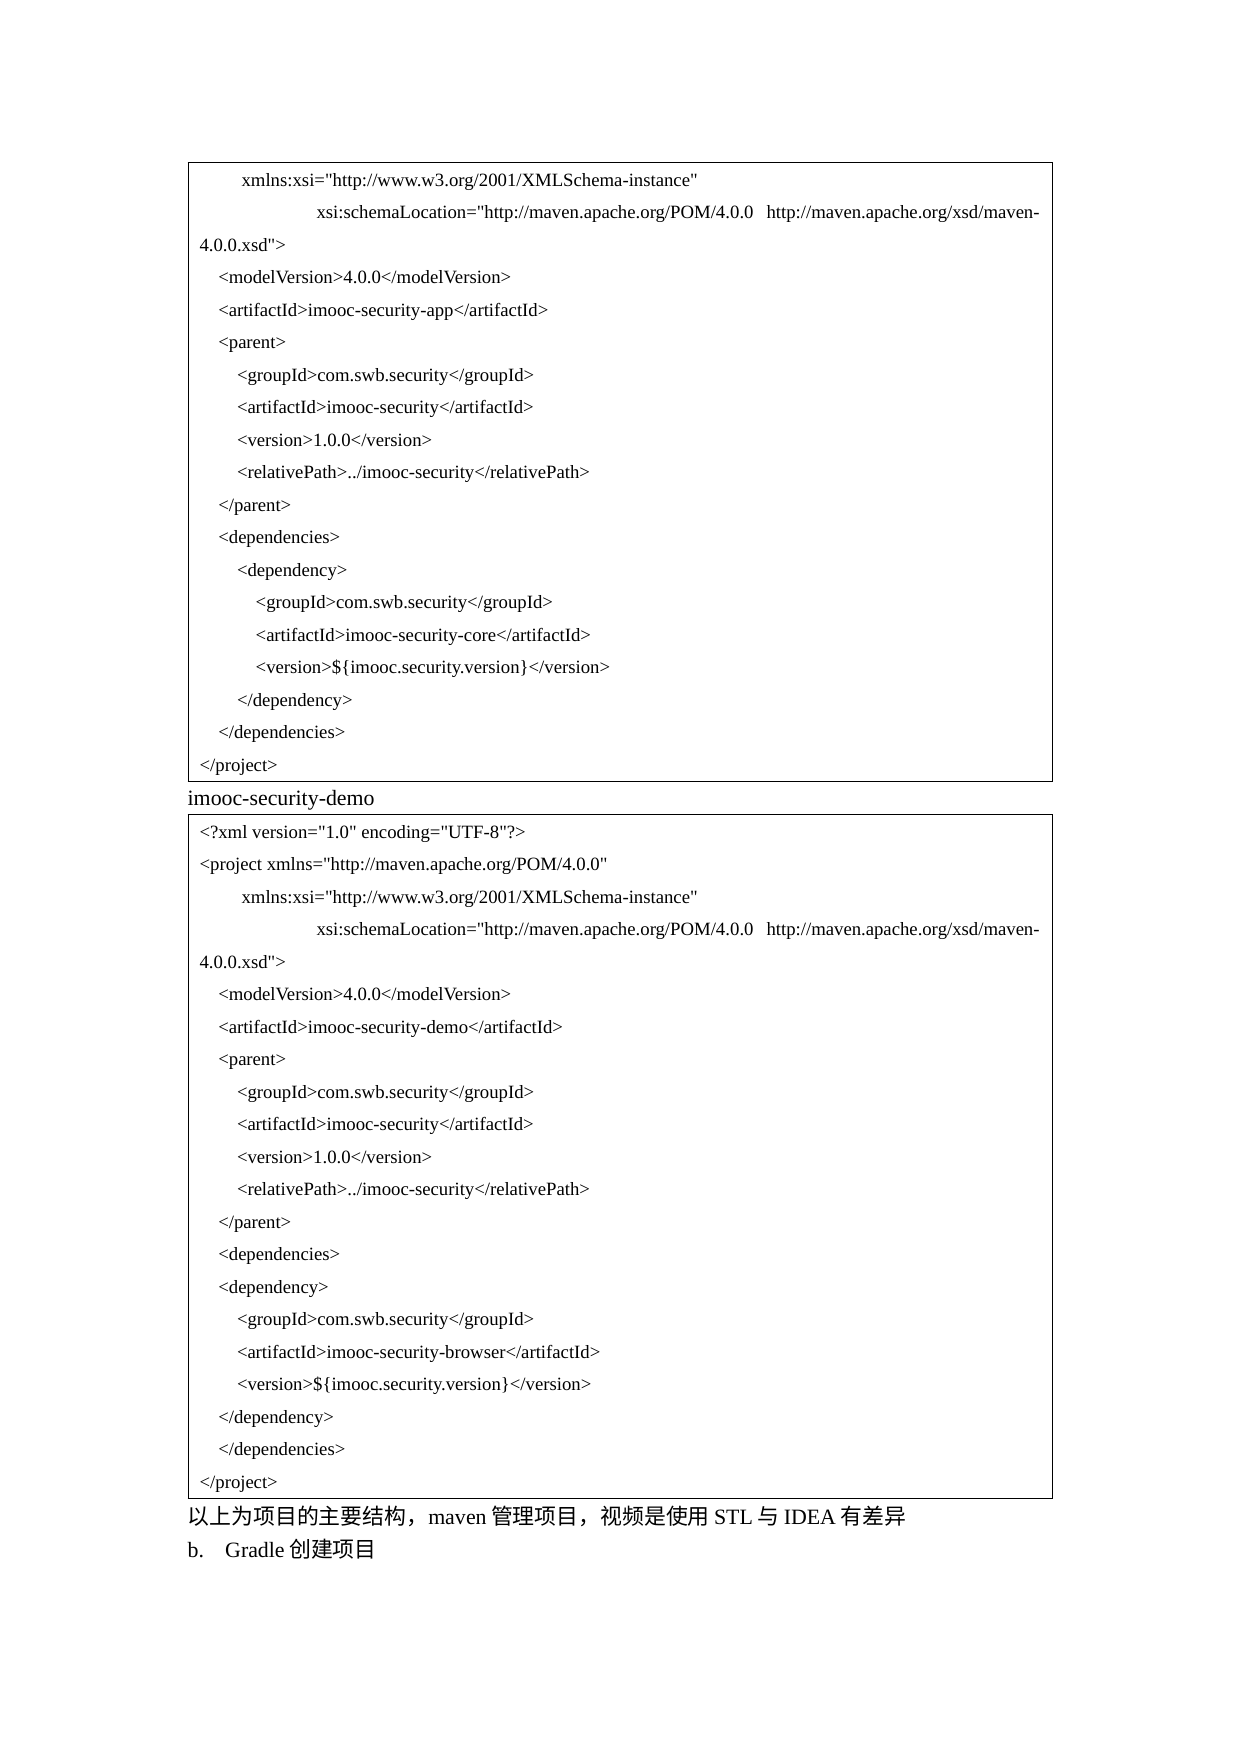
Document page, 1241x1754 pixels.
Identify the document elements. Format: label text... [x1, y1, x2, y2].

table_header <?xml version="1.0" encoding="UTF-8"?> <project xmlns="http://maven.apache.org/POM/4.0.0" xmlns:xsi="http://www.w3.org/2001/XMLSchema-instance" xsi:schemaLocation="http://maven.apache.org/POM/4.0.0 http://maven.apache.org/xsd/maven-4.0.0.xsd"> <modelVersion>4.0.0</modelVersion> <artifactId>imooc-security-demo</artifactId> <parent> <groupId>com.swb.security</groupId> <artifactId>imooc-security</artifactId> <version>1.0.0</version> <relativePath>../imooc-security</relativePath> </parent> <dependencies> <dependency> <groupId>com.swb.security</groupId> <artifactId>imooc-security-browser</artifactId> <version>${imooc.security.version}</version> </dependency> </dependencies> </project> [189, 815, 1052, 1498]
text 以上为项目的主要结构，maven管理项目，视频是使用STL与IDEA有差异 [187, 1499, 1053, 1531]
text imooc-security-demo [187, 782, 1053, 814]
list Gradle创建项目 [187, 1531, 1053, 1564]
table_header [189, 163, 1052, 781]
